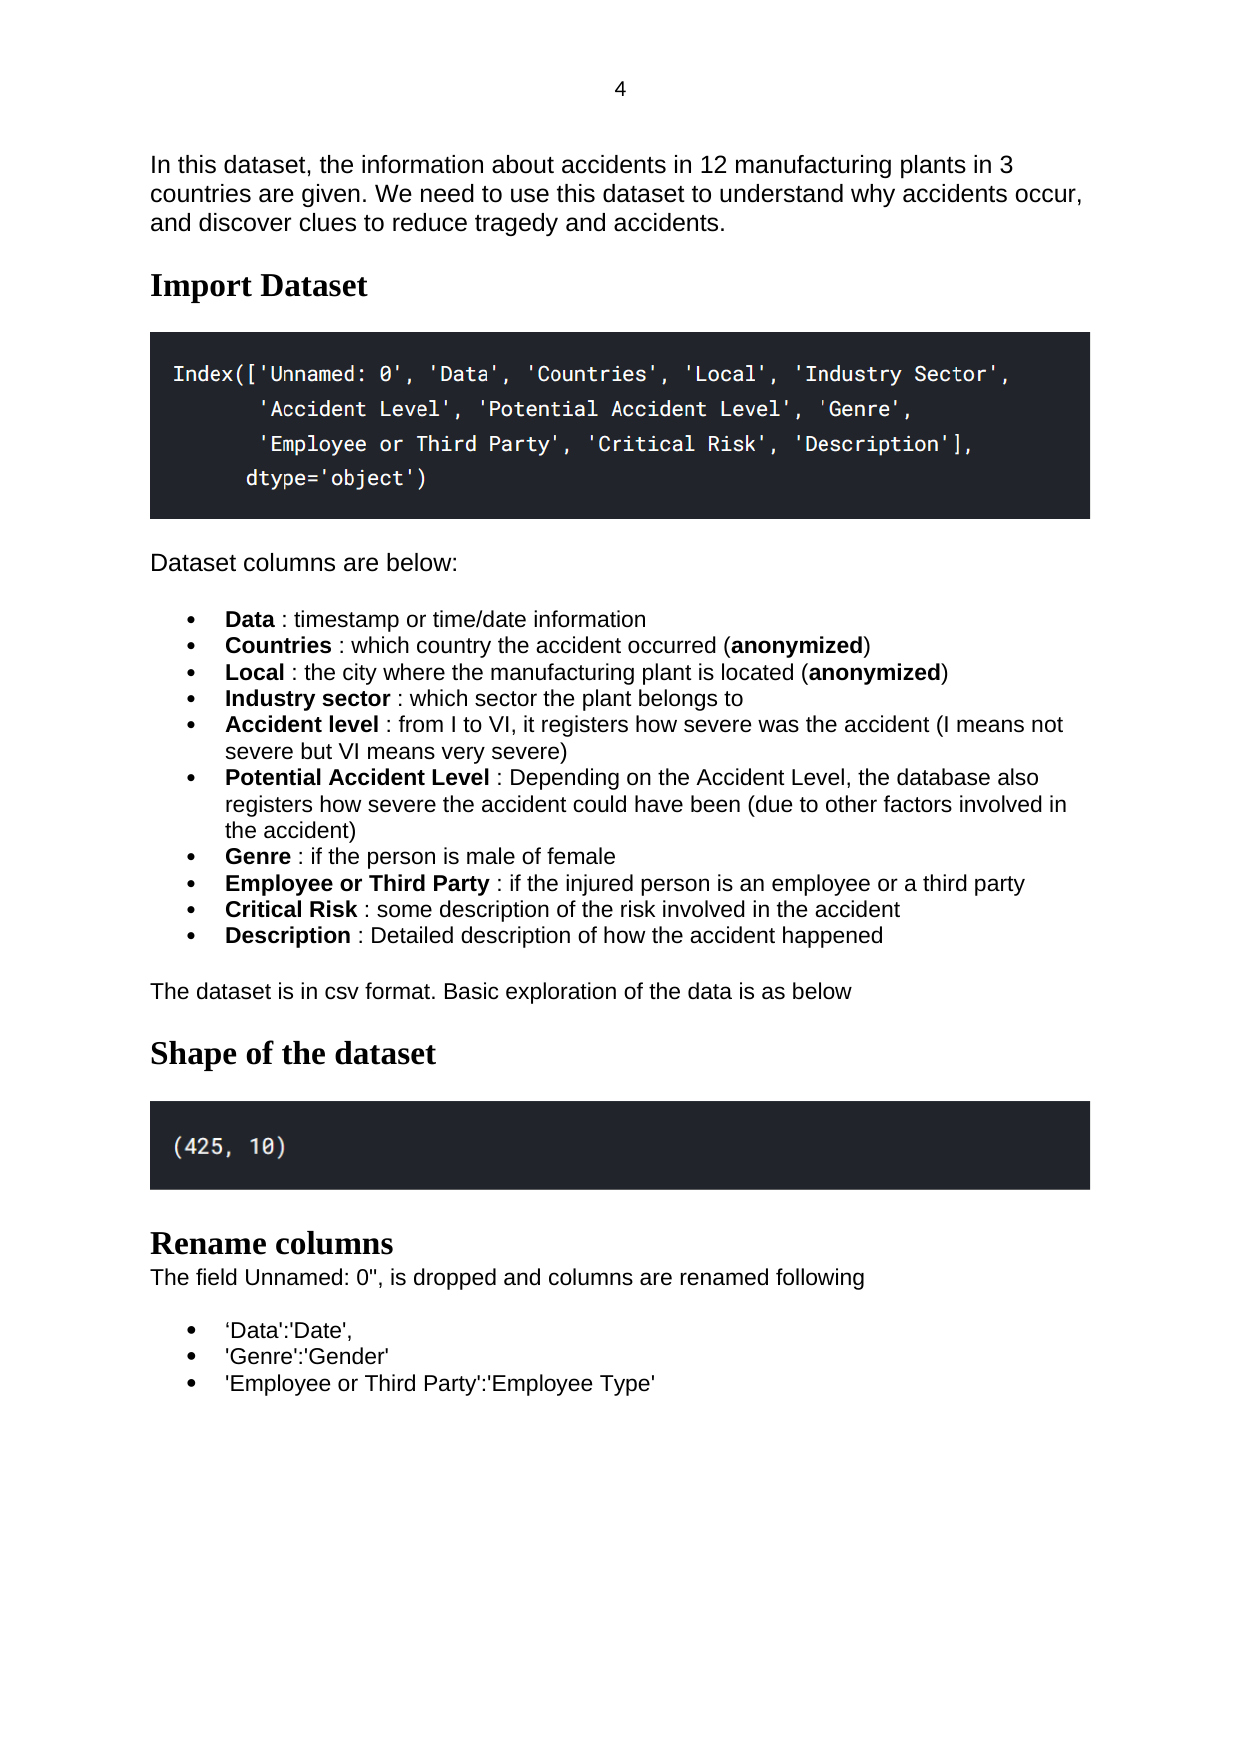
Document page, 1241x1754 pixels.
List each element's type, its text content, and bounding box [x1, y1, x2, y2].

list Employee or Third Party : if the injured person is an employee or a third party [187, 869, 1090, 896]
subtitle Rename columns [150, 1223, 1090, 1261]
text The field Unnamed: 0", is dropped and columns are renamed following [150, 1264, 1090, 1291]
list Industry sector : which sector the plant belongs to [187, 685, 1090, 711]
list ‘Data':'Date', [187, 1317, 1090, 1343]
list Genre : if the person is male of female [187, 843, 1090, 869]
text The dataset is in csv format. Basic exploration of the data is as below [150, 978, 1090, 1004]
text Dataset columns are below: [150, 548, 1090, 577]
subtitle Import Dataset [150, 265, 1090, 304]
list Accident level : from I to VI, it registers how severe was the accident (I means not severe but VI means very severe) [187, 711, 1090, 764]
list Data : timestamp or time/date information [187, 606, 1090, 632]
list Critical Risk : some description of the risk involved in the accident [187, 896, 1090, 922]
list Countries : which country the accident occurred (anonymized) [187, 632, 1090, 659]
list Description : Detailed description of how the accident happened [187, 922, 1090, 949]
text In this dataset, the information about accidents in 12 manufacturing plants in 3 countries are given. We need to use this dataset to understand why accidents occur, and discover clues to reduce tragedy and accidents. [150, 150, 1090, 236]
list Local : the city where the manufacturing plant is located (anonymized) [187, 659, 1090, 685]
picture [150, 1100, 1091, 1194]
list Potential Accident Level : Depending on the Accident Level, the database also registers how severe the accident could have been (due to other factors involved in the accident) [187, 764, 1090, 843]
list 'Genre':'Gender' [187, 1343, 1090, 1370]
picture [150, 332, 1091, 519]
list 'Employee or Third Party':'Employee Type' [187, 1370, 1090, 1420]
text Shape of the dataset [150, 1033, 1090, 1072]
